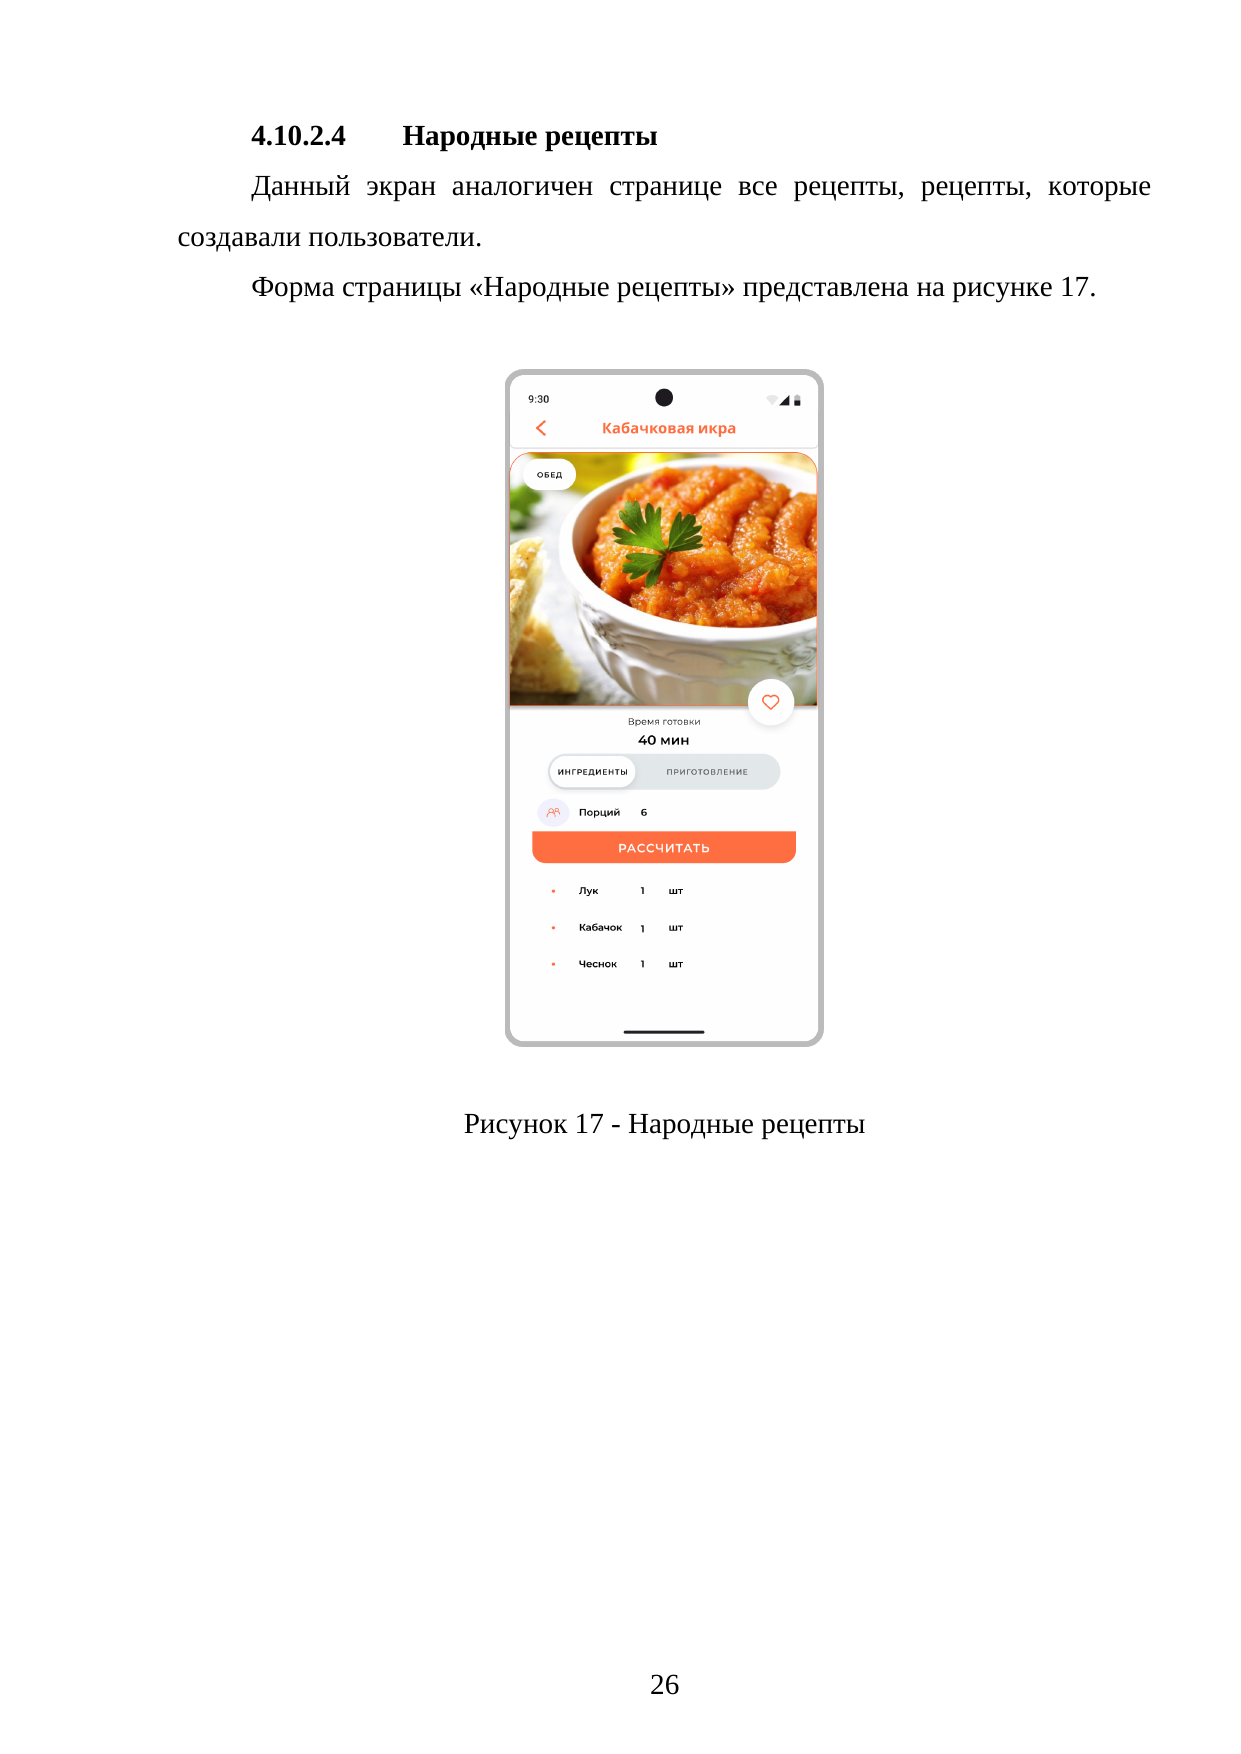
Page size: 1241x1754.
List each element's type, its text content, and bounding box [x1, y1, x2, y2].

subtitle Народные рецепты [177, 118, 1152, 152]
text Форма страницы «Народные рецепты» представлена на рисунке 17. [177, 269, 1152, 303]
list Народные рецепты [177, 1107, 1152, 1140]
text Данный экран аналогичен странице все рецепты, рецепты, которые создавали пользователи. [177, 168, 1152, 252]
picture [505, 369, 824, 1047]
